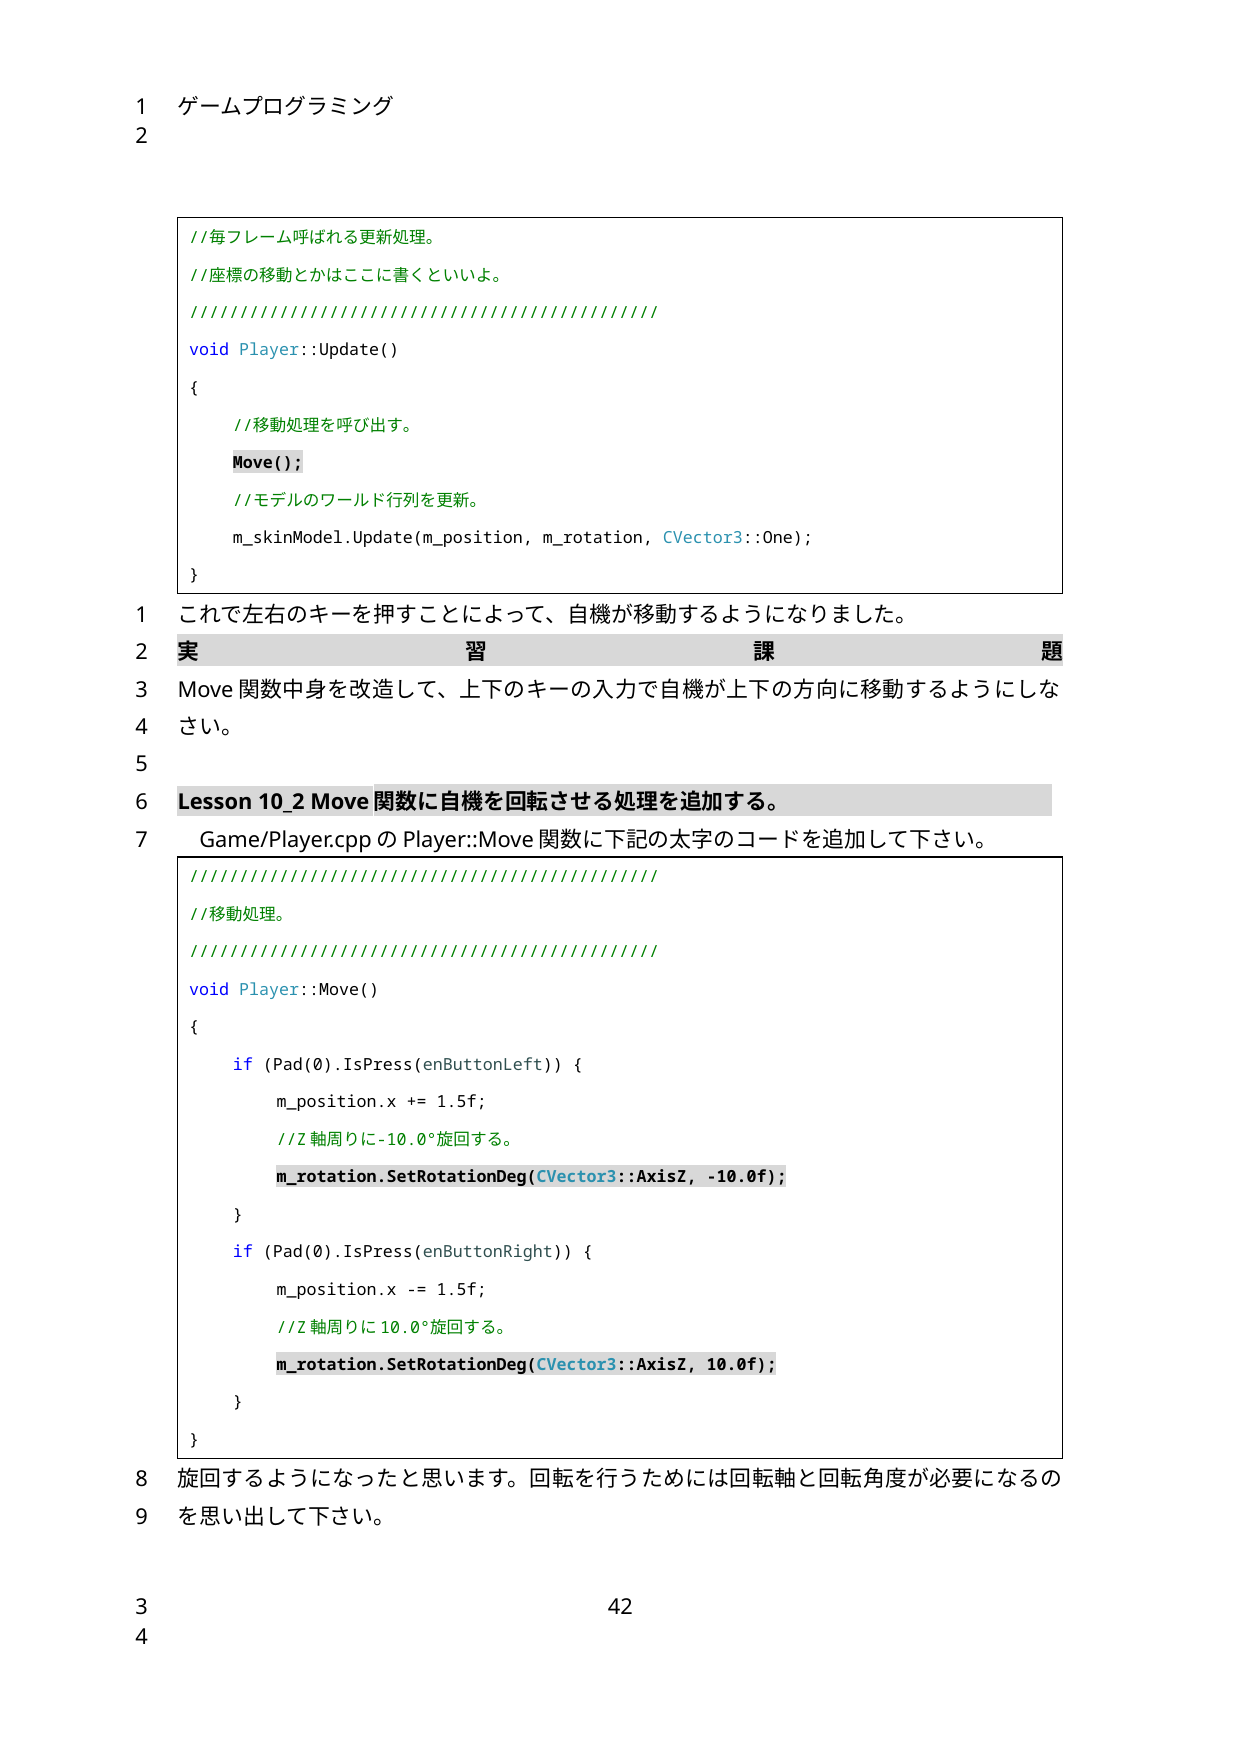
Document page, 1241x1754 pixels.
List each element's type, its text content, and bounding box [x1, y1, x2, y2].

text Lesson 10_2 Move関数に自機を回転させる処理を追加する。 [177, 781, 1063, 819]
text 旋回するようになったと思います。回転を行うためには回転軸と回転角度が必要になるのを思い出して下さい。 [177, 1459, 1063, 1533]
text 実習課題 Move関数中身を改造して、上下のキーの入力で自機が上下の方向に移動するようにしなさい。 [177, 666, 1063, 744]
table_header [178, 218, 1062, 593]
text Game/Player.cppのPlayer::Move関数に下記の太字のコードを追加して下さい。 [177, 819, 1063, 856]
table_header /////////////////////////////////////////////// //移動処理。 /////////////////////////////////////////////// void Player::Move() { if (Pad(0).IsPress(enButtonLeft)) { m_position.x += 1.5f; //Z軸周りに-10.0°旋回する。 m_rotation.SetRotationDeg(CVector3::AxisZ, -10.0f); } if (Pad(0).IsPress(enButtonRight)) { m_position.x -= 1.5f; //Z軸周りに10.0°旋回する。 m_rotation.SetRotationDeg(CVector3::AxisZ, 10.0f); } } [178, 858, 1062, 1457]
text これで左右のキーを押すことによって、自機が移動するようになりました。 [177, 594, 1063, 631]
